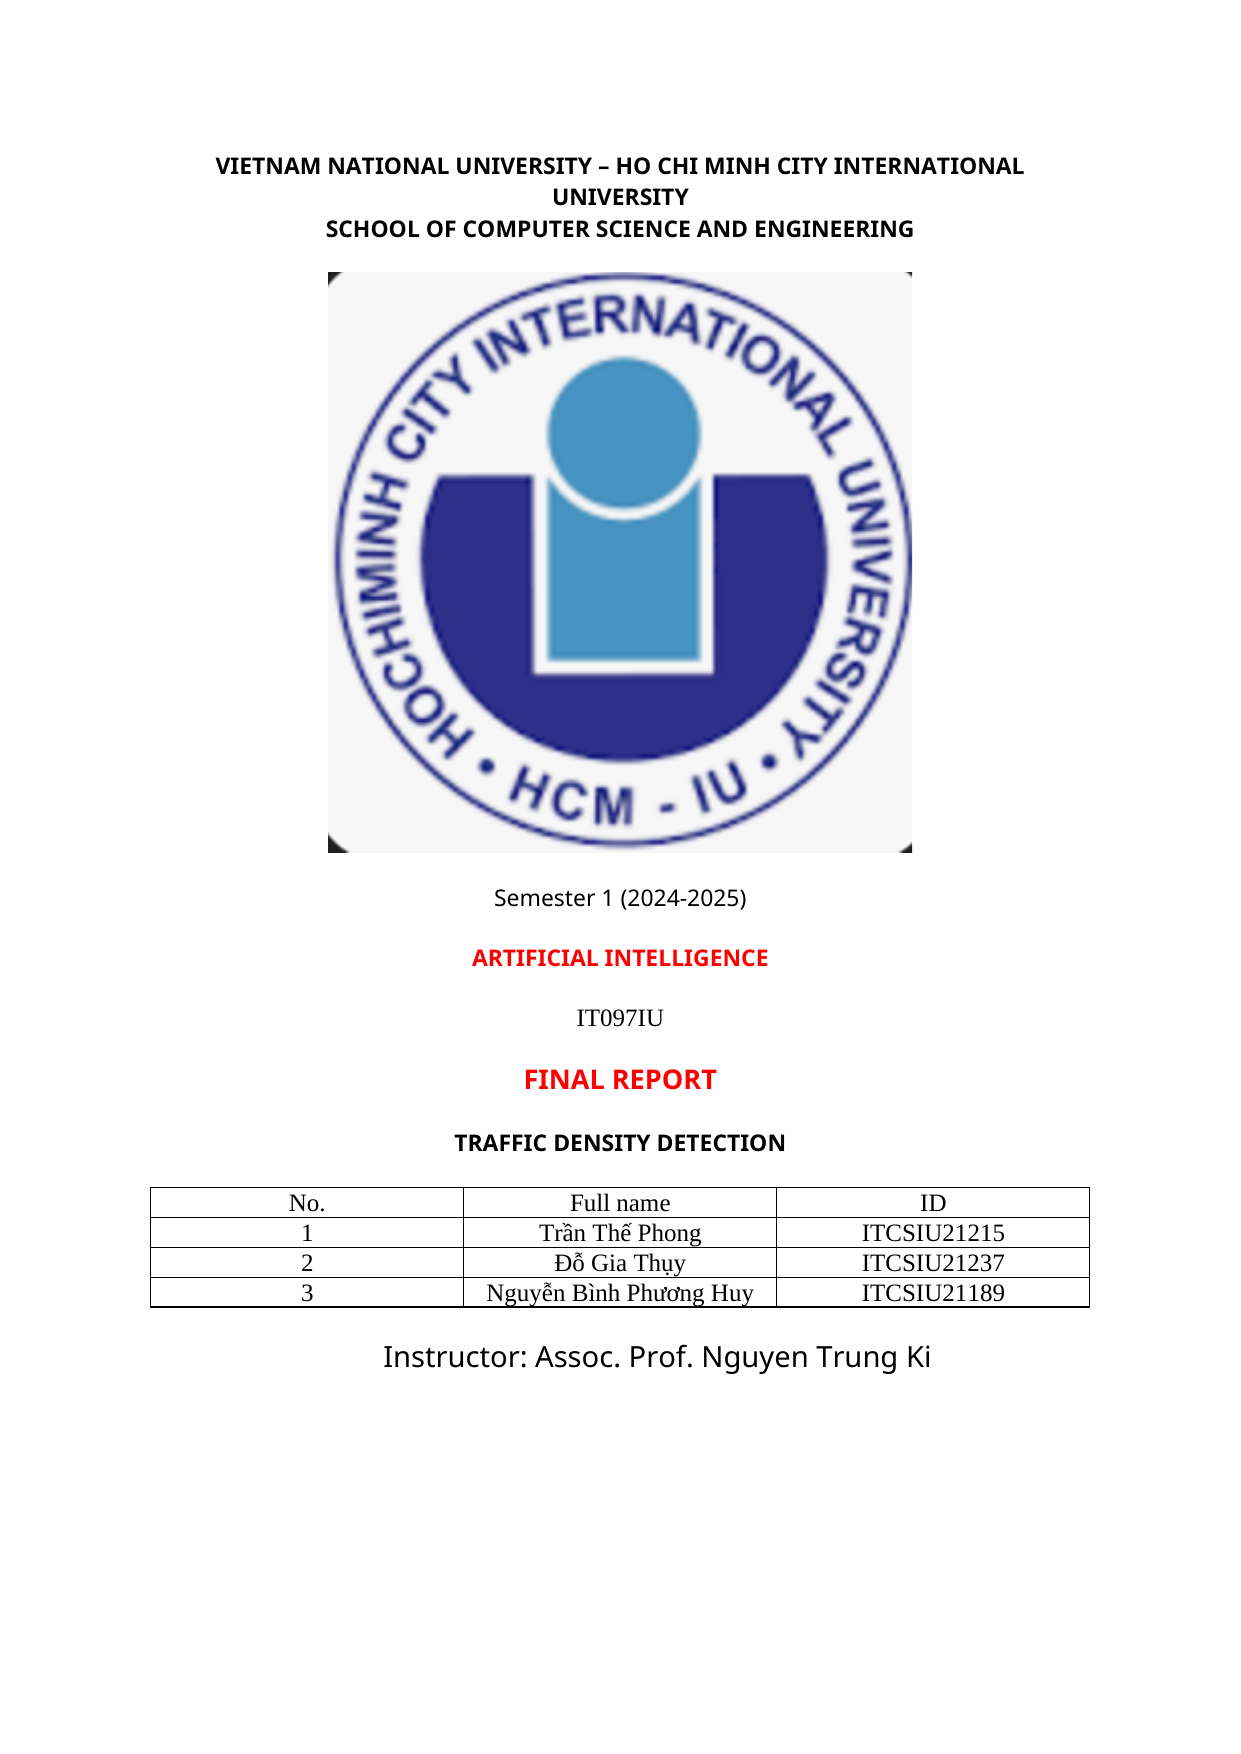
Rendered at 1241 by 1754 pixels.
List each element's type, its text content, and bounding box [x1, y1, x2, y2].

table_cell 2 [151, 1248, 463, 1277]
picture [328, 272, 913, 853]
table_cell Nguyễn Bình Phương Huy [464, 1278, 776, 1306]
table_cell ITCSIU21215 [777, 1218, 1089, 1247]
table_header ID [777, 1188, 1089, 1217]
table_cell Trần Thế Phong [464, 1218, 776, 1247]
table_header Full name [464, 1188, 776, 1217]
table_header No. [151, 1188, 463, 1217]
table_cell 3 [151, 1278, 463, 1306]
table_cell 1 [151, 1218, 463, 1247]
text Semester 1 (2024-2025) [150, 882, 1090, 913]
text VIETNAM NATIONAL UNIVERSITY – HO CHI MINH CITY INTERNATIONAL UNIVERSITY SCHOOL OF COMPUTER SCIENCE AND ENGINEERING [150, 150, 1090, 244]
text TRAFFIC DENSITY DETECTION [150, 1127, 1090, 1158]
table_cell ITCSIU21189 [777, 1278, 1089, 1306]
text FINAL REPORT [150, 1061, 1090, 1098]
text Instructor: Assoc. Prof. Nguyen Trung Ki [225, 1337, 1090, 1376]
text ARTIFICIAL INTELLIGENCE [150, 942, 1090, 974]
text IT097IU [150, 1003, 1090, 1032]
table_cell Đỗ Gia Thụy [464, 1248, 776, 1277]
table_cell ITCSIU21237 [777, 1248, 1089, 1277]
